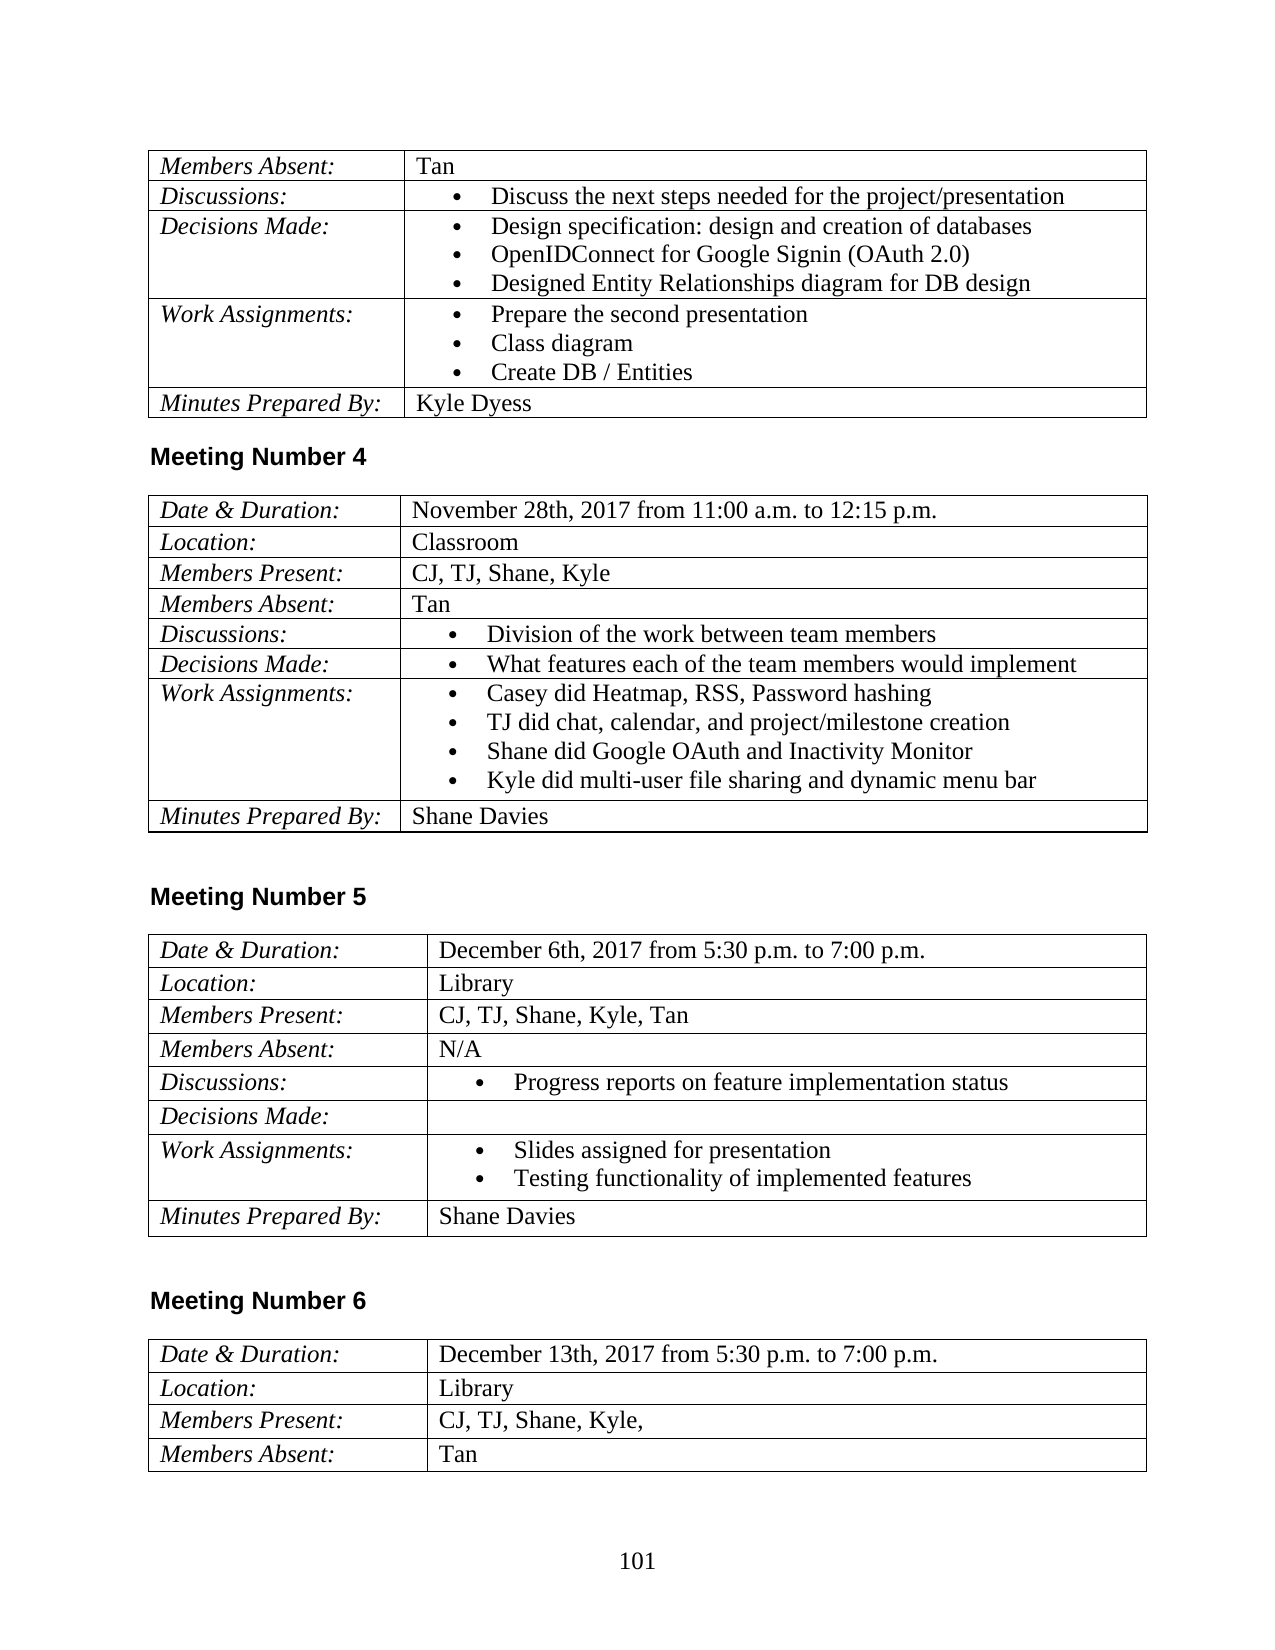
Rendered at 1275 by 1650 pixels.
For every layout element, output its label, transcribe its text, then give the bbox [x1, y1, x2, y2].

table_cell Prepare the second presentation Class diagram Create DB / Entities [405, 299, 1146, 387]
table_cell Decisions Made: [149, 1101, 427, 1134]
table_cell Shane Davies [401, 801, 1147, 831]
table_cell Division of the work between team members [401, 619, 1147, 648]
table_cell Slides assigned for presentation Testing functionality of implemented features [428, 1135, 1146, 1200]
table_header November 28th, 2017 from 11:00 a.m. to 12:15 p.m. [401, 496, 1147, 526]
table_cell Tan [405, 151, 1146, 180]
table_cell Minutes Prepared By: [149, 1201, 427, 1236]
table_cell Work Assignments: [149, 679, 400, 800]
table_cell N/A [428, 1034, 1146, 1066]
table_cell Minutes Prepared By: [149, 801, 400, 831]
table_cell Members Present: [149, 558, 400, 588]
table_cell Library [428, 1373, 1146, 1404]
table_header Date & Duration: [149, 496, 400, 526]
table_cell Discuss the next steps needed for the project/presentation [405, 181, 1146, 210]
table_cell Design specification: design and creation of databases OpenIDConnect for Google Signin (OAuth 2.0) Designed Entity Relationships diagram for DB design [405, 211, 1146, 298]
text Meeting Number 5 [150, 882, 1125, 910]
table_cell Members Absent: [149, 1034, 427, 1066]
text Meeting Number 6 [150, 1286, 1125, 1314]
table_cell Decisions Made: [149, 649, 400, 677]
table_cell [428, 1101, 1146, 1134]
table_cell What features each of the team members would implement [401, 649, 1147, 677]
table_header December 6th, 2017 from 5:30 p.m. to 7:00 p.m. [428, 935, 1146, 967]
table_cell Work Assignments: [149, 299, 404, 387]
table_cell Classroom [401, 527, 1147, 557]
table_cell Discussions: [149, 181, 404, 210]
table_header December 13th, 2017 from 5:30 p.m. to 7:00 p.m. [428, 1340, 1146, 1372]
table_cell Location: [149, 968, 427, 999]
table_cell Location: [149, 527, 400, 557]
text Meeting Number 4 [150, 442, 1125, 471]
table_cell Tan [401, 589, 1147, 618]
table_cell Location: [149, 1373, 427, 1404]
table_cell Members Present: [149, 1000, 427, 1033]
table_cell Progress reports on feature implementation status [428, 1067, 1146, 1100]
table_cell CJ, TJ, Shane, Kyle, Tan [428, 1000, 1146, 1033]
table_header Date & Duration: [149, 1340, 427, 1372]
table_cell Minutes Prepared By: [149, 388, 404, 417]
table_cell CJ, TJ, Shane, Kyle, [428, 1405, 1146, 1438]
table_cell Tan [428, 1439, 1146, 1471]
table_cell Kyle Dyess [405, 388, 1146, 417]
table_cell Library [428, 968, 1146, 999]
table_cell CJ, TJ, Shane, Kyle [401, 558, 1147, 588]
table_cell Members Absent: [149, 1439, 427, 1471]
table_header Date & Duration: [149, 935, 427, 967]
table_cell Discussions: [149, 619, 400, 648]
table_cell Casey did Heatmap, RSS, Password hashing TJ did chat, calendar, and project/milestone creation Shane did Google OAuth and Inactivity Monitor Kyle did multi-user file sharing and dynamic menu bar [401, 679, 1147, 800]
table_cell Shane Davies [428, 1201, 1146, 1236]
table_cell Members Absent: [149, 589, 400, 618]
table_cell Work Assignments: [149, 1135, 427, 1200]
table_cell Members Present: [149, 1405, 427, 1438]
table_cell Decisions Made: [149, 211, 404, 298]
table_cell Members Absent: [149, 151, 404, 180]
table_cell Discussions: [149, 1067, 427, 1100]
